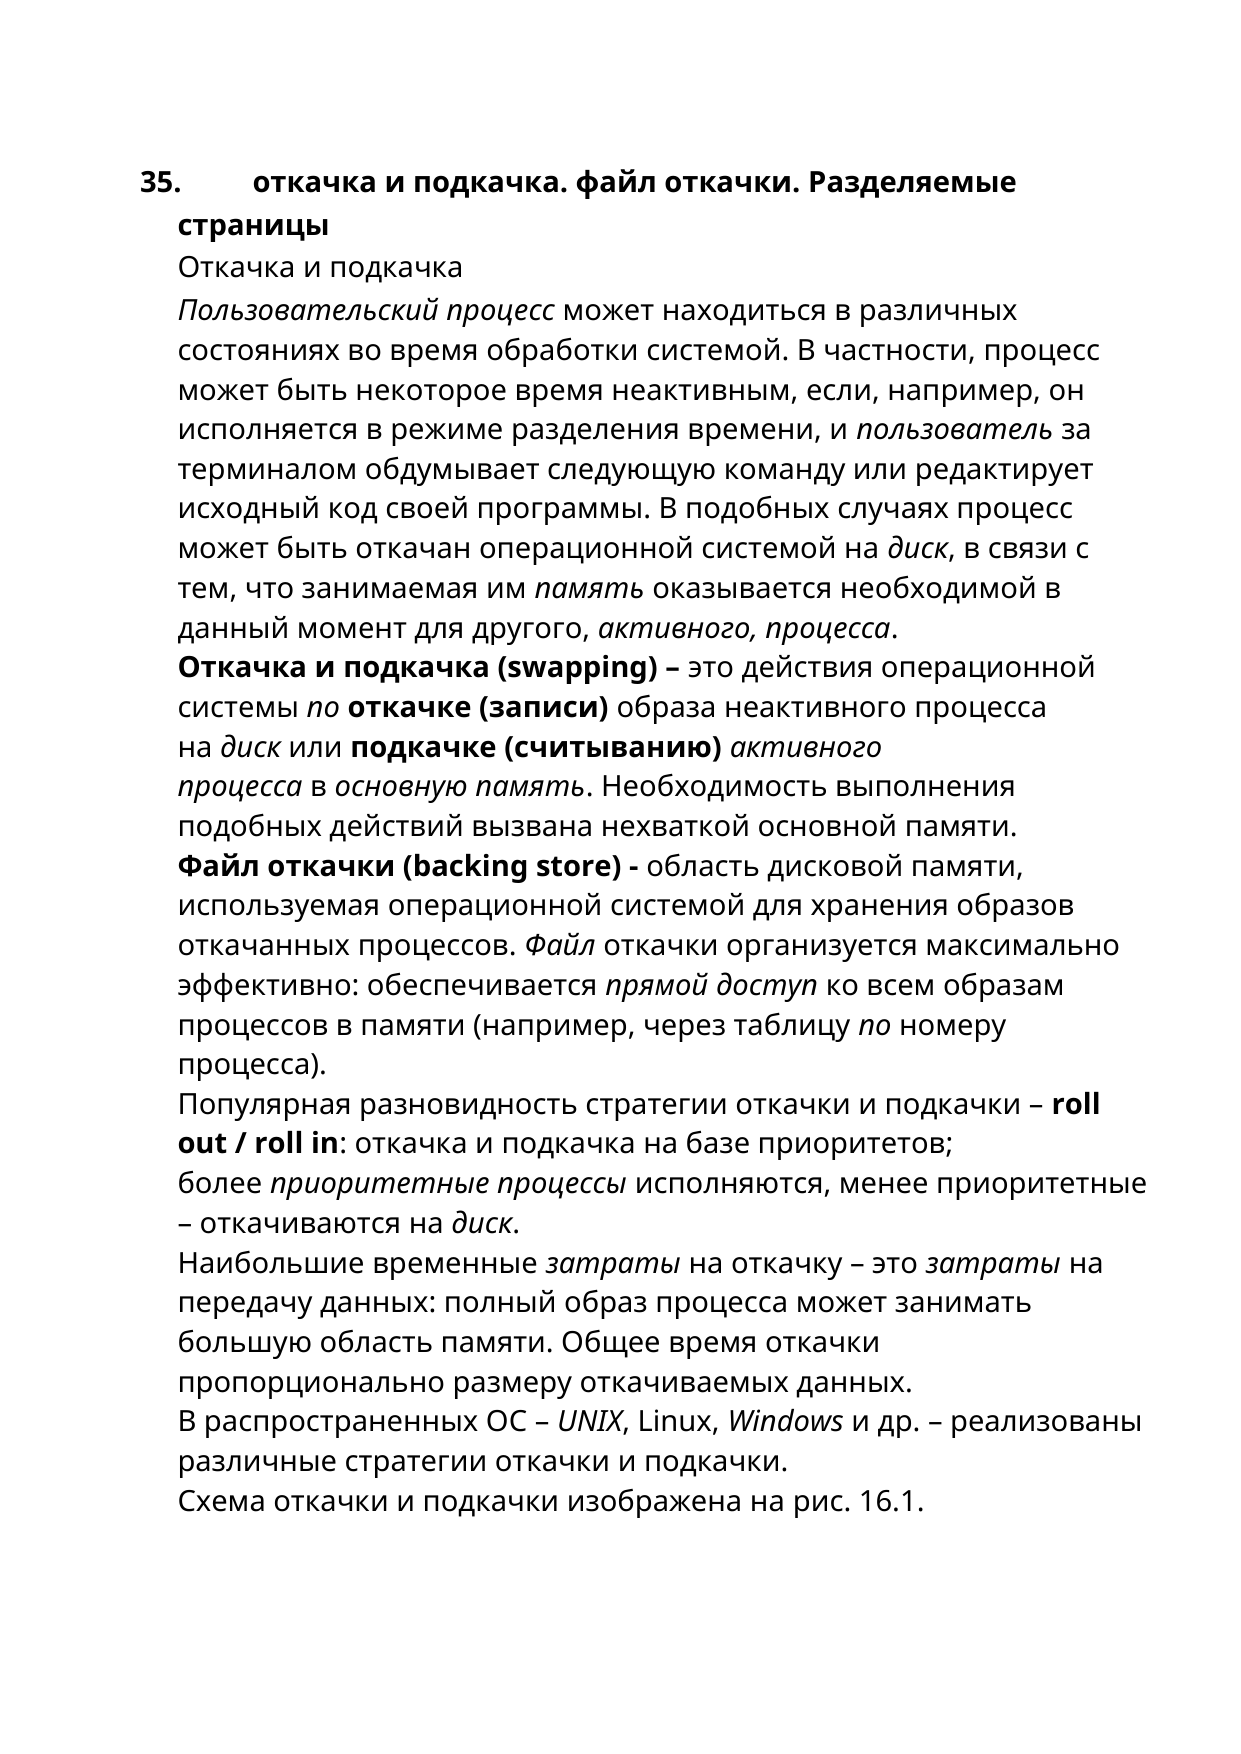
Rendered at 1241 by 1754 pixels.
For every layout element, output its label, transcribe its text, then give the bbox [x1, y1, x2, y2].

text Схема откачки и подкачки изображена на рис. 16.1. [177, 1480, 1152, 1520]
text Наибольшие временные затраты на откачку – это затраты на передачу данных: полный образ процесса может занимать большую область памяти. Общее время откачки пропорционально размеру откачиваемых данных. [177, 1242, 1152, 1401]
subtitle Откачка и подкачка [177, 247, 1152, 286]
text Популярная разновидность стратегии откачки и подкачки – roll out / roll in: откачка и подкачка на базе приоритетов; более приоритетные процессы исполняются, менее приоритетные – откачиваются на диск. [177, 1083, 1152, 1242]
subtitle откачка и подкачка. файл откачки. Разделяемые страницы [140, 161, 1152, 243]
text Пользовательский процесс может находиться в различных состояниях во время обработки системой. В частности, процесс может быть некоторое время неактивным, если, например, он исполняется в режиме разделения времени, и пользователь за терминалом обдумывает следующую команду или редактирует исходный код своей программы. В подобных случаях процесс может быть откачан операционной системой на диск, в связи с тем, что занимаемая им память оказывается необходимой в данный момент для другого, активного, процесса. [177, 289, 1152, 647]
text Файл откачки (backing store) - область дисковой памяти, используемая операционной системой для хранения образов откачанных процессов. Файл откачки организуется максимально эффективно: обеспечивается прямой доступ ко всем образам процессов в памяти (например, через таблицу по номеру процесса). [177, 845, 1152, 1083]
text В распространенных ОС – UNIX, Linux, Windows и др. – реализованы различные стратегии откачки и подкачки. [177, 1401, 1152, 1480]
text Откачка и подкачка (swapping) – это действия операционной системы по откачке (записи) образа неактивного процесса на диск или подкачке (считыванию) активного процесса в основную память. Необходимость выполнения подобных действий вызвана нехваткой основной памяти. [177, 647, 1152, 845]
